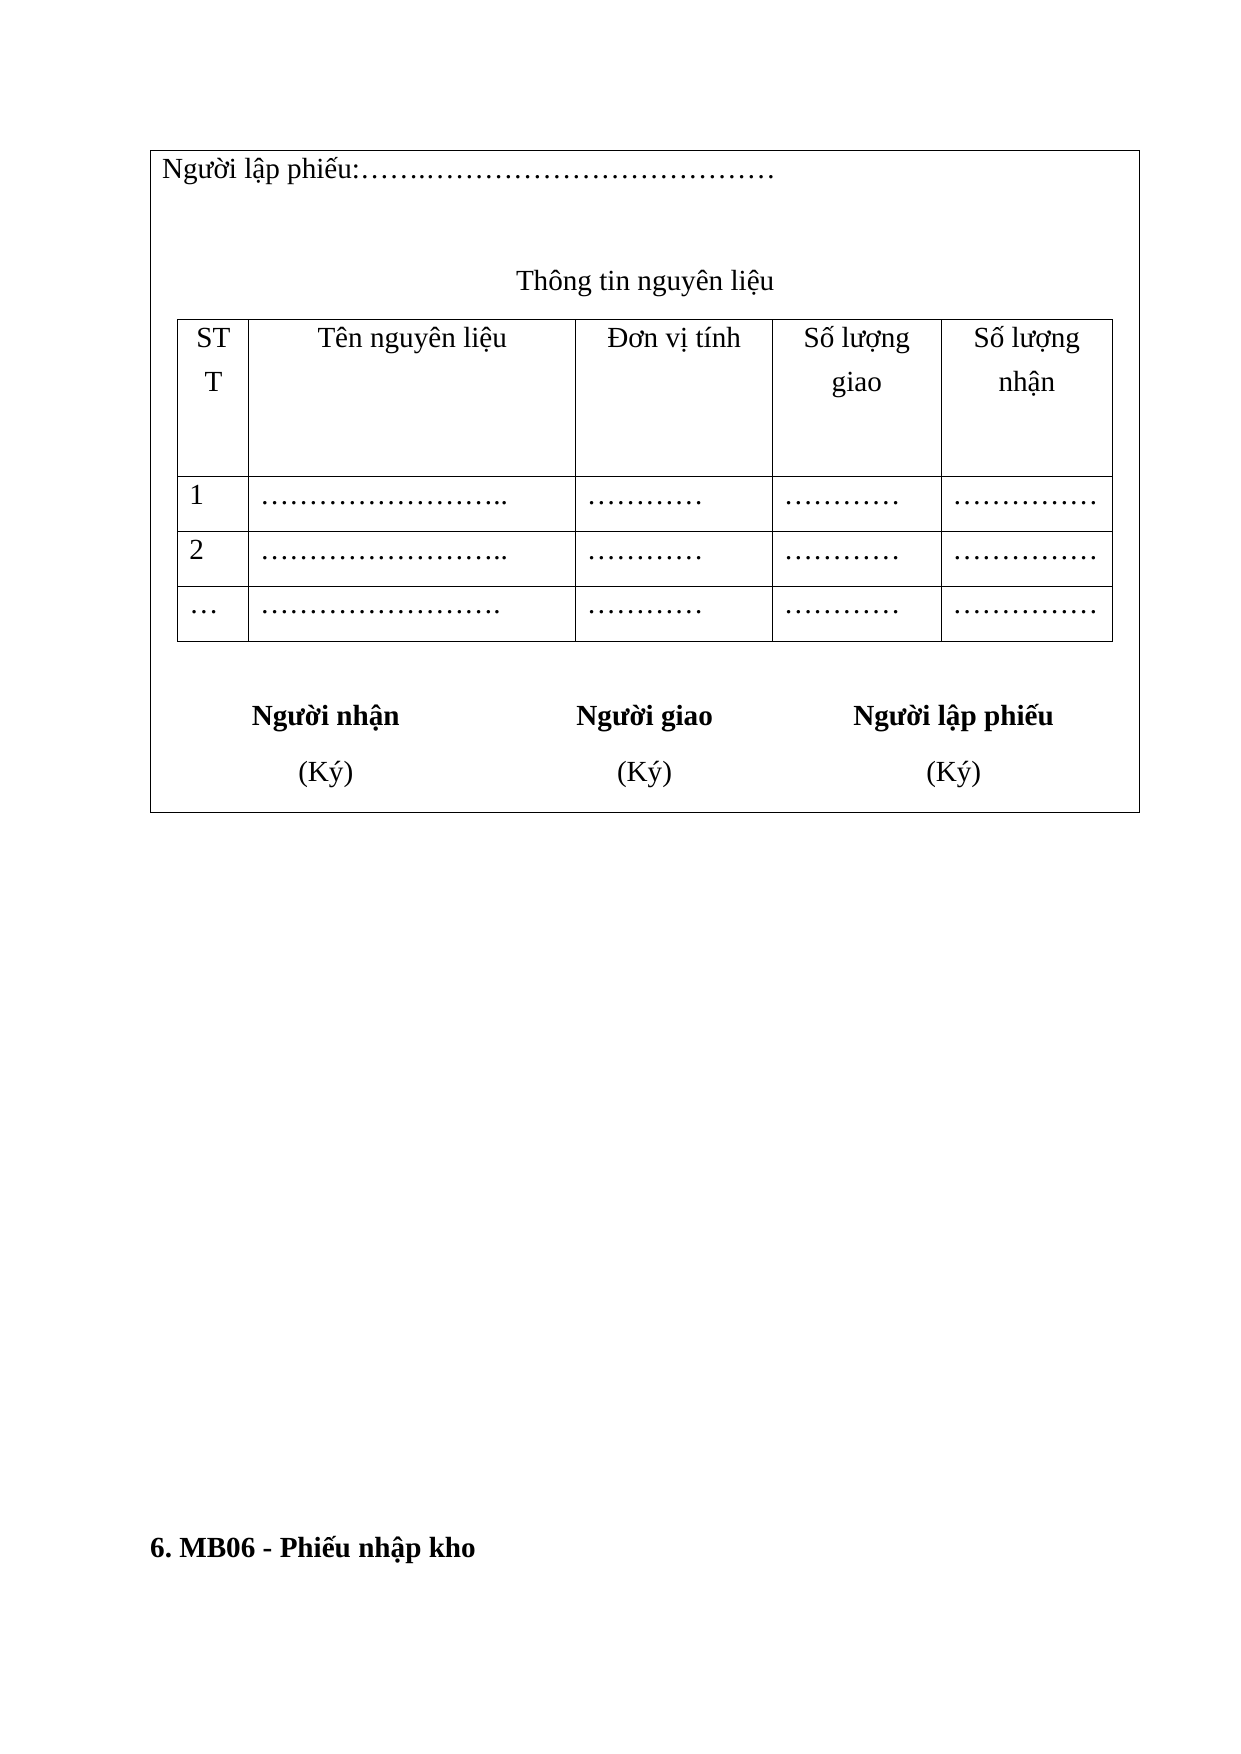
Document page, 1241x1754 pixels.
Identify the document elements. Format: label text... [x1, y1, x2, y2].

text 6. MB06 - Phiếu nhập kho [150, 1530, 1090, 1563]
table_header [151, 151, 1139, 812]
